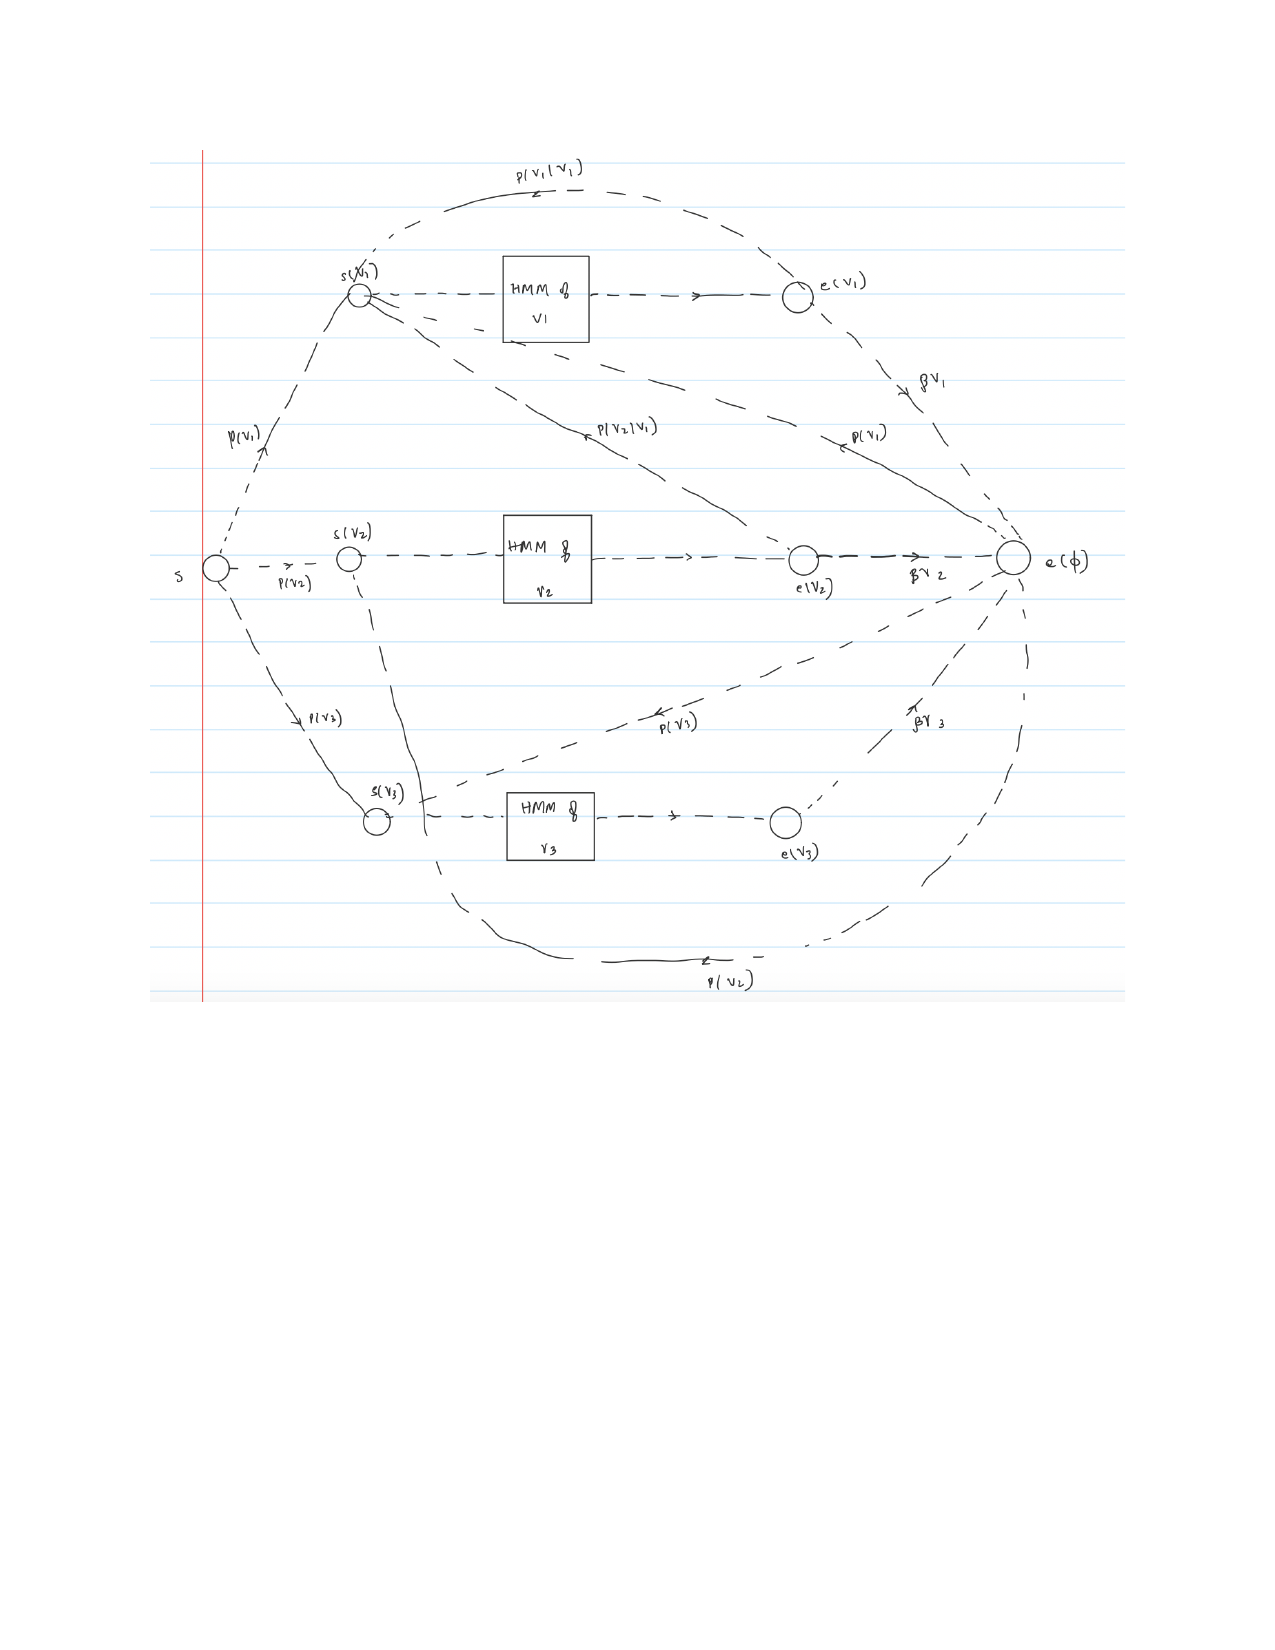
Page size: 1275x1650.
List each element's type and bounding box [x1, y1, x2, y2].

picture [150, 150, 1125, 1002]
